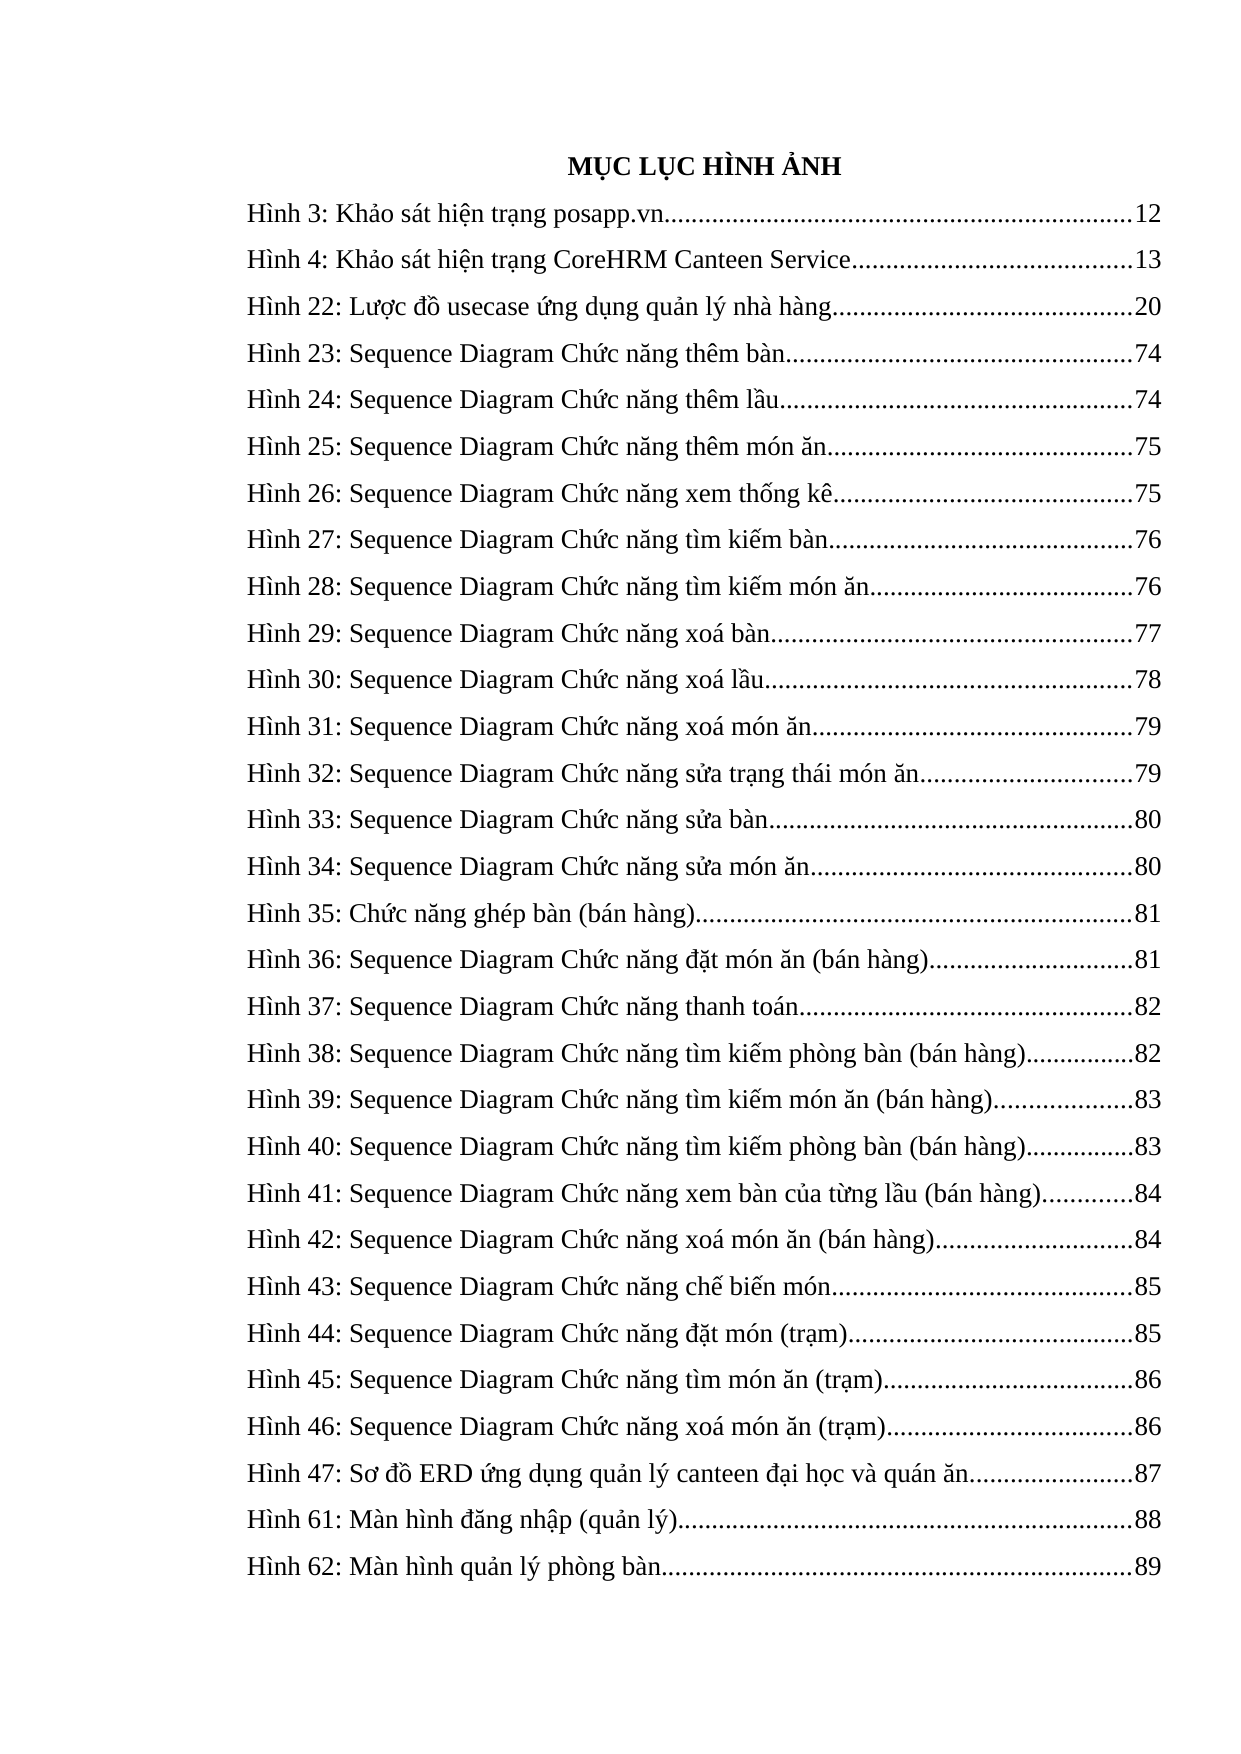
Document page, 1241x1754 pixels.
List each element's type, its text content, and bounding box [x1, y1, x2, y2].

text Hình 22: Lược đồ usecase ứng dụng quản lý nhà hàng 20 [187, 290, 1162, 321]
text Hình 32: Sequence Diagram Chức năng sửa trạng thái món ăn 79 [187, 757, 1162, 788]
text Hình 61: Màn hình đăng nhập (quản lý) 88 [187, 1503, 1162, 1534]
text Hình 40: Sequence Diagram Chức năng tìm kiếm phòng bàn (bán hàng) 83 [187, 1130, 1162, 1161]
text Hình 38: Sequence Diagram Chức năng tìm kiếm phòng bàn (bán hàng) 82 [187, 1037, 1162, 1068]
text Hình 4: Khảo sát hiện trạng CoreHRM Canteen Service 13 [187, 243, 1162, 274]
text Hình 36: Sequence Diagram Chức năng đặt món ăn (bán hàng) 81 [187, 943, 1162, 974]
text Hình 24: Sequence Diagram Chức năng thêm lầu 74 [187, 383, 1162, 414]
text Hình 30: Sequence Diagram Chức năng xoá lầu 78 [187, 663, 1162, 694]
text Hình 43: Sequence Diagram Chức năng chế biến món 85 [187, 1270, 1162, 1301]
text Hình 41: Sequence Diagram Chức năng xem bàn của từng lầu (bán hàng) 84 [187, 1177, 1162, 1208]
text Hình 25: Sequence Diagram Chức năng thêm món ăn 75 [187, 430, 1162, 461]
text Hình 44: Sequence Diagram Chức năng đặt món (trạm) 85 [187, 1317, 1162, 1348]
text Hình 46: Sequence Diagram Chức năng xoá món ăn (trạm) 86 [187, 1410, 1162, 1441]
text Hình 45: Sequence Diagram Chức năng tìm món ăn (trạm) 86 [187, 1363, 1162, 1394]
text Hình 37: Sequence Diagram Chức năng thanh toán 82 [187, 990, 1162, 1021]
text Hình 29: Sequence Diagram Chức năng xoá bàn 77 [187, 617, 1162, 648]
text Hình 39: Sequence Diagram Chức năng tìm kiếm món ăn (bán hàng) 83 [187, 1083, 1162, 1114]
text Hình 23: Sequence Diagram Chức năng thêm bàn 74 [187, 337, 1162, 368]
text MỤC LỤC HÌNH ẢNH [187, 150, 1162, 181]
text Hình 28: Sequence Diagram Chức năng tìm kiếm món ăn 76 [187, 570, 1162, 601]
text Hình 35: Chức năng ghép bàn (bán hàng) 81 [187, 897, 1162, 928]
text Hình 26: Sequence Diagram Chức năng xem thống kê 75 [187, 477, 1162, 508]
text Hình 62: Màn hình quản lý phòng bàn 89 [187, 1550, 1162, 1581]
text Hình 3: Khảo sát hiện trạng posapp.vn 12 [187, 197, 1162, 228]
text Hình 27: Sequence Diagram Chức năng tìm kiếm bàn 76 [187, 523, 1162, 554]
text Hình 34: Sequence Diagram Chức năng sửa món ăn 80 [187, 850, 1162, 881]
text Hình 31: Sequence Diagram Chức năng xoá món ăn 79 [187, 710, 1162, 741]
text Hình 47: Sơ đồ ERD ứng dụng quản lý canteen đại học và quán ăn 87 [187, 1457, 1162, 1488]
text Hình 33: Sequence Diagram Chức năng sửa bàn 80 [187, 803, 1162, 834]
text Hình 42: Sequence Diagram Chức năng xoá món ăn (bán hàng) 84 [187, 1223, 1162, 1254]
